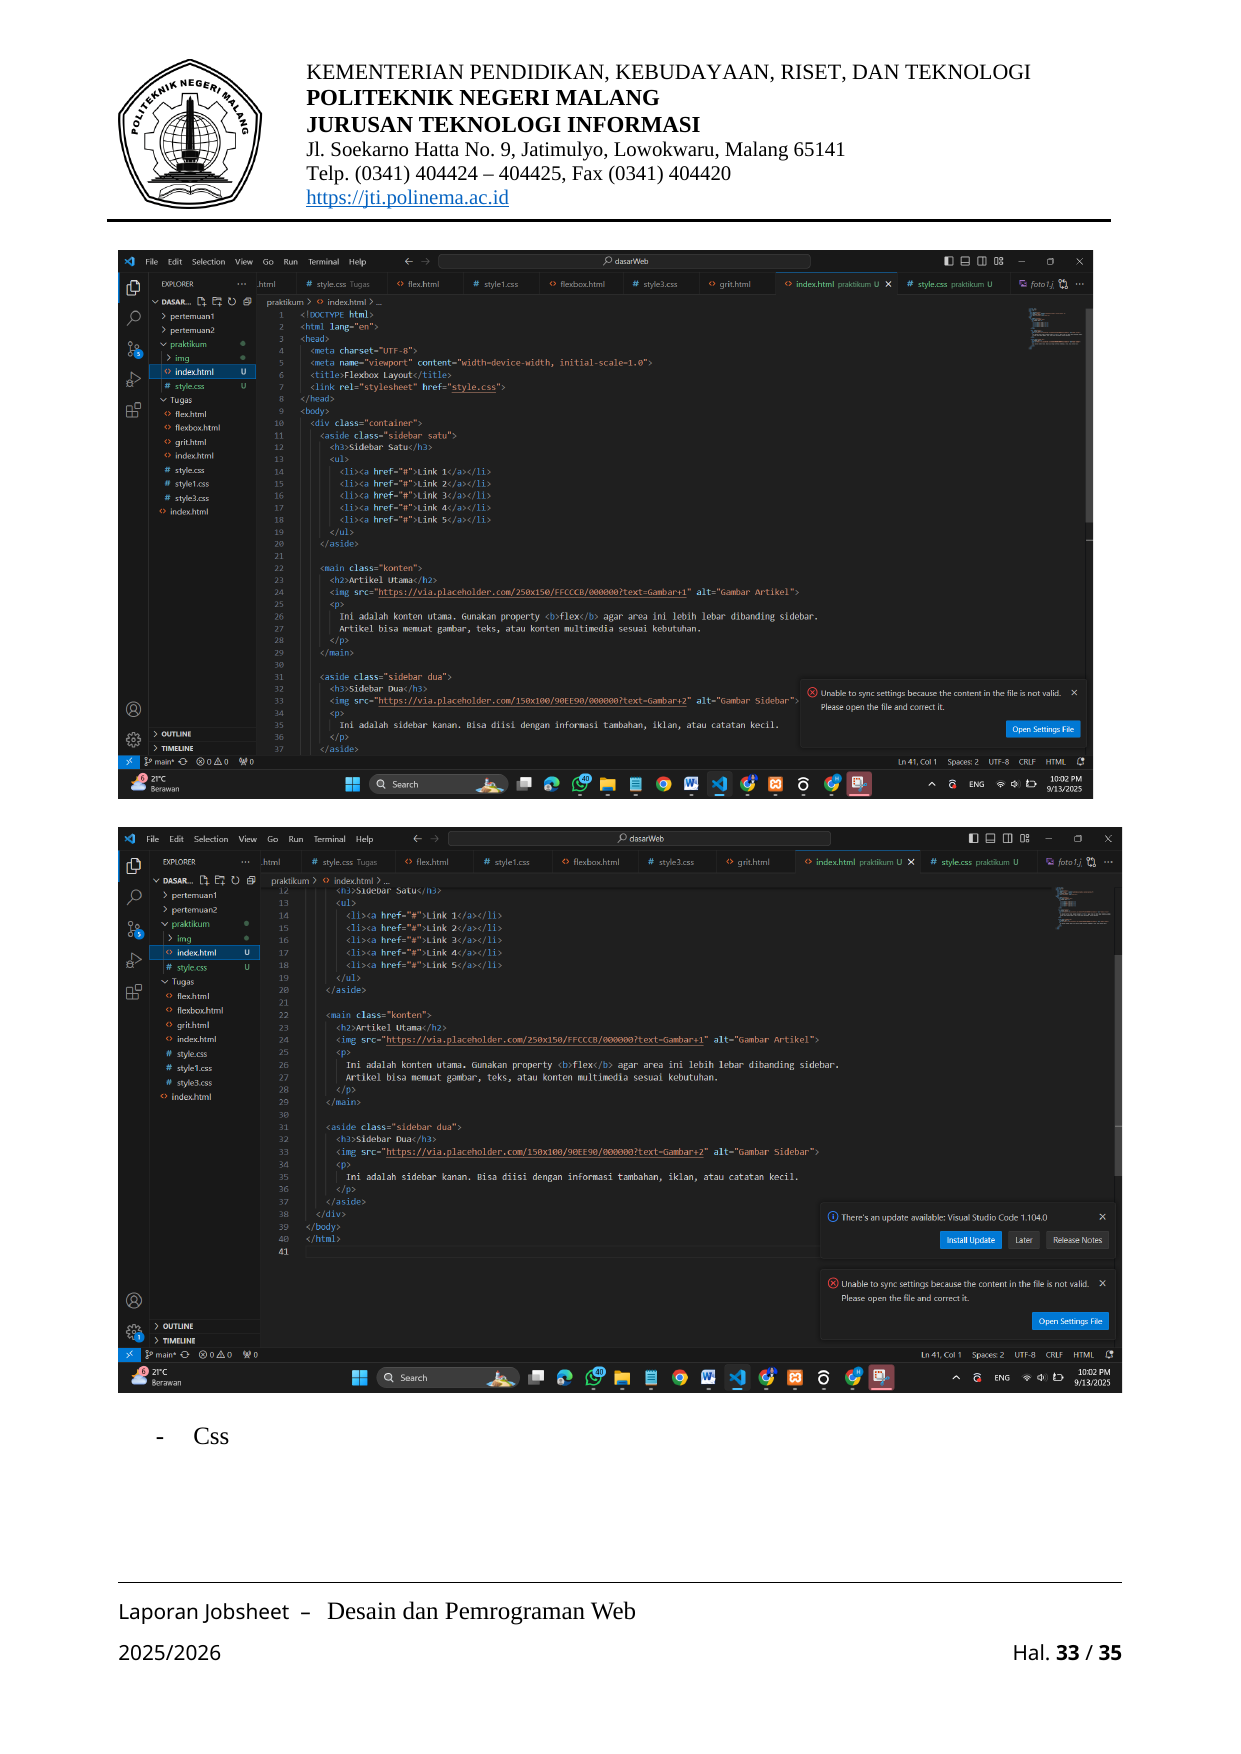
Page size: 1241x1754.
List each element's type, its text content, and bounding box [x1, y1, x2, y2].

list Css [156, 1421, 1122, 1450]
picture [118, 827, 1123, 1393]
picture [118, 59, 264, 209]
picture [118, 250, 1094, 799]
